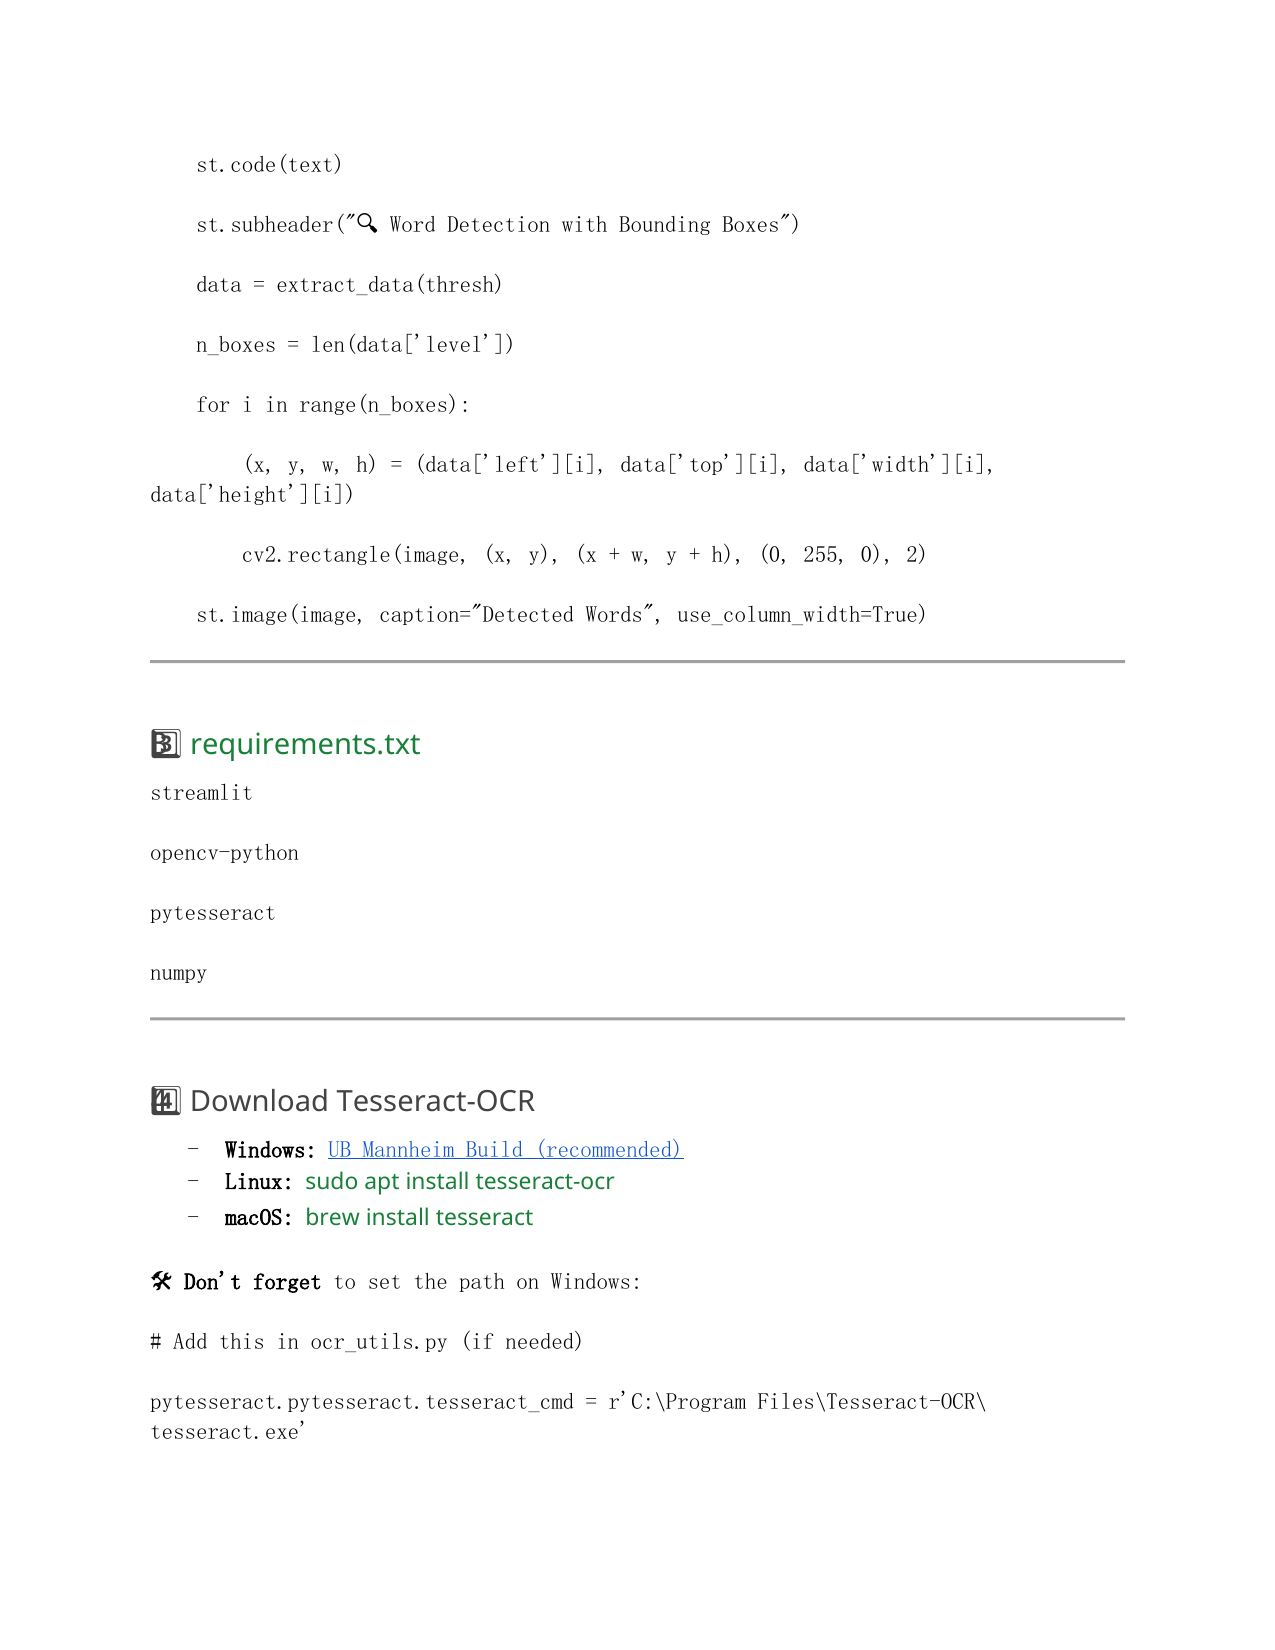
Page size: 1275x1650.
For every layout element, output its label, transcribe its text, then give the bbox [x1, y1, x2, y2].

list Windows: UB Mannheim Build (recommended) [187, 1134, 1125, 1161]
subtitle 3️⃣ requirements.txt [150, 723, 1125, 763]
text numpy [150, 957, 1125, 983]
text cv2.rectangle(image, (x, y), (x + w, y + h), (0, 255, 0), 2) [150, 540, 1125, 566]
text streamlit [150, 777, 1125, 803]
text st.subheader("🔍 Word Detection with Bounding Boxes") [150, 210, 1125, 236]
text # Add this in ocr_utils.py (if needed) [150, 1326, 1125, 1353]
subtitle 4️⃣ Download Tesseract-OCR [150, 1081, 1125, 1120]
list macOS: brew install tesseract [187, 1201, 1125, 1232]
text opencv-python [150, 837, 1125, 863]
text pytesseract [150, 897, 1125, 923]
text st.image(image, caption="Detected Words", use_column_width=True) [150, 600, 1125, 626]
text 🛠️ Don't forget to set the path on Windows: [150, 1266, 1125, 1293]
list Linux: sudo apt install tesseract-ocr [187, 1164, 1125, 1196]
text data = extract_data(thresh) [150, 270, 1125, 296]
text st.code(text) [150, 150, 1125, 176]
text for i in range(n_boxes): [150, 390, 1125, 416]
text n_boxes = len(data['level']) [150, 330, 1125, 356]
text pytesseract.pytesseract.tesseract_cmd = r'C:\Program Files\Tesseract-OCR\tesseract.exe' [150, 1386, 1125, 1443]
text (x, y, w, h) = (data['left'][i], data['top'][i], data['width'][i], data['height'][i]) [150, 450, 1125, 506]
